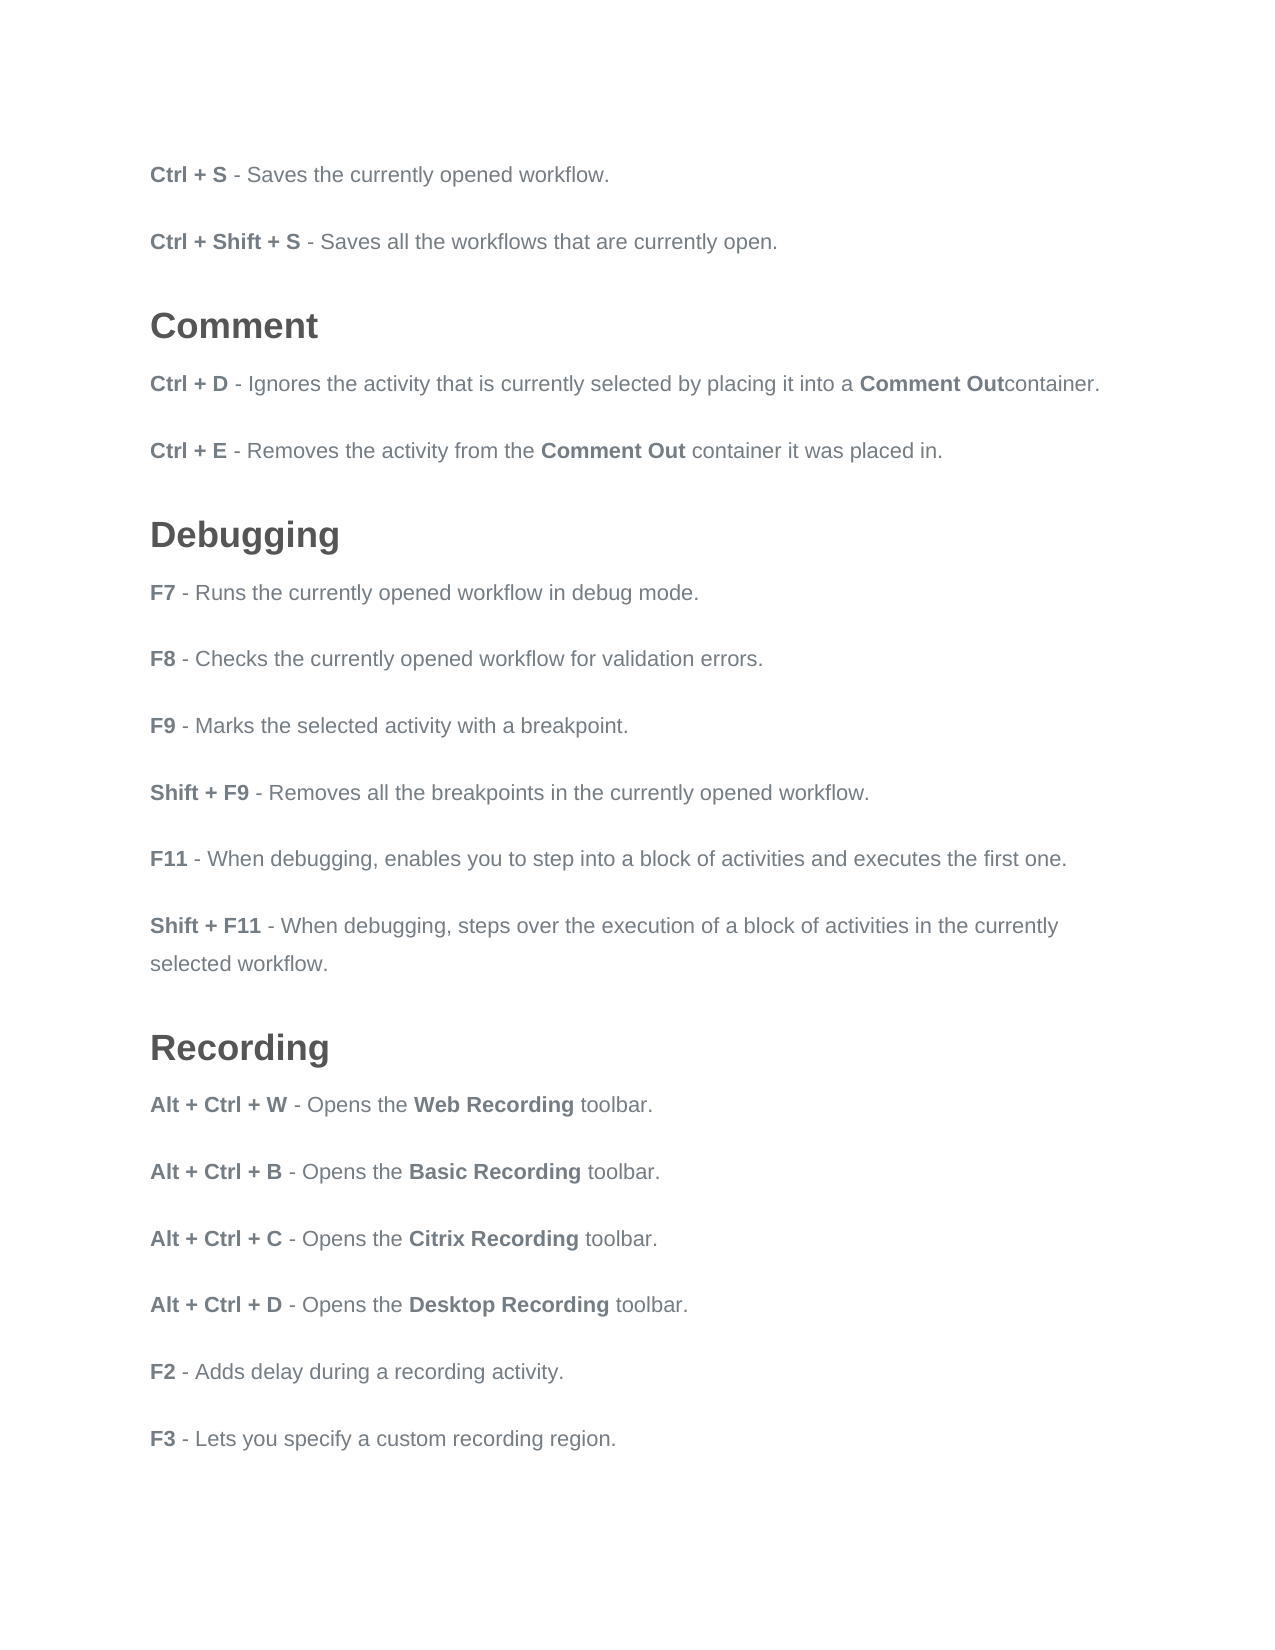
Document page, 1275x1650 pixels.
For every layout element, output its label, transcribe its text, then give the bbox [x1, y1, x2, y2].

text F11 - When debugging, enables you to step into a block of activities and executes the first one. [150, 834, 1125, 871]
text Alt + Ctrl + C - Opens the Citrix Recording toolbar. [150, 1213, 1125, 1251]
text Ctrl + S - Saves the currently opened workflow. [150, 150, 1125, 187]
subtitle Recording [150, 1026, 1125, 1068]
text Alt + Ctrl + W - Opens the Web Recording toolbar. [150, 1080, 1125, 1118]
text Shift + F11 - When debugging, steps over the execution of a block of activities in the currently selected workflow. [150, 901, 1125, 976]
text Ctrl + Shift + S - Saves all the workflows that are currently open. [150, 217, 1125, 254]
text F9 - Marks the selected activity with a breakpoint. [150, 701, 1125, 738]
text Ctrl + E - Removes the activity from the Comment Out container it was placed in. [150, 425, 1125, 463]
subtitle Comment [150, 304, 1125, 346]
text Ctrl + D - Ignores the activity that is currently selected by placing it into a Comment Outcontainer. [150, 359, 1125, 396]
text F8 - Checks the currently opened workflow for validation errors. [150, 634, 1125, 671]
text Shift + F9 - Removes all the breakpoints in the currently opened workflow. [150, 767, 1125, 805]
text F2 - Adds delay during a recording activity. [150, 1347, 1125, 1384]
text Alt + Ctrl + B - Opens the Basic Recording toolbar. [150, 1147, 1125, 1184]
text F7 - Runs the currently opened workflow in debug mode. [150, 567, 1125, 605]
subtitle Debugging [150, 513, 1125, 555]
text Alt + Ctrl + D - Opens the Desktop Recording toolbar. [150, 1280, 1125, 1318]
text F3 - Lets you specify a custom recording region. [150, 1413, 1125, 1451]
